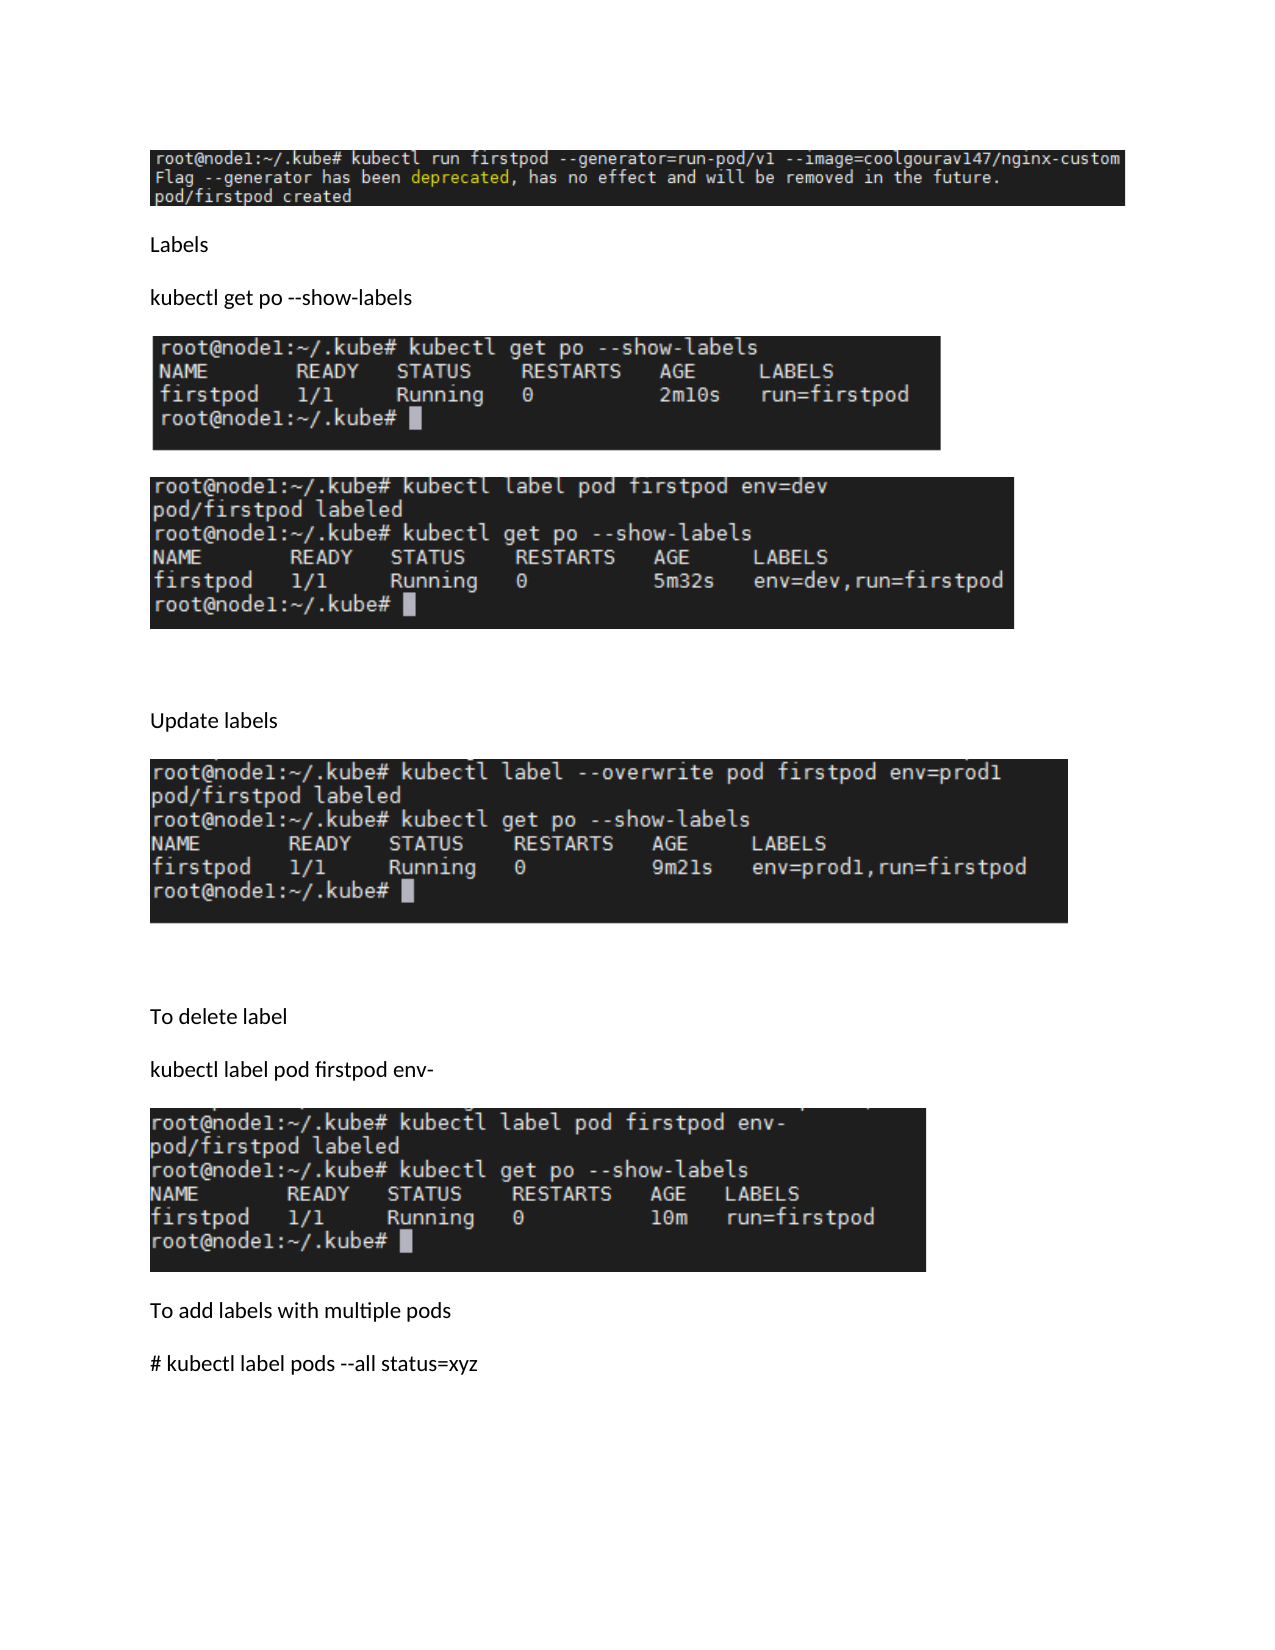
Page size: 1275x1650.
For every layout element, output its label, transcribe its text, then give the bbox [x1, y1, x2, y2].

picture [150, 477, 1015, 629]
picture [150, 336, 941, 452]
picture [150, 150, 1125, 206]
picture [150, 1108, 927, 1272]
text To delete label [150, 1002, 1125, 1030]
text kubectl get po --show-labels [150, 283, 1125, 311]
picture [150, 759, 1068, 925]
text kubectl label pod firstpod env- [150, 1055, 1125, 1083]
text # kubectl label pods --all status=xyz [150, 1349, 1125, 1377]
text Labels [150, 230, 1125, 258]
text Update labels [150, 707, 1125, 735]
text To add labels with multiple pods [150, 1296, 1125, 1324]
